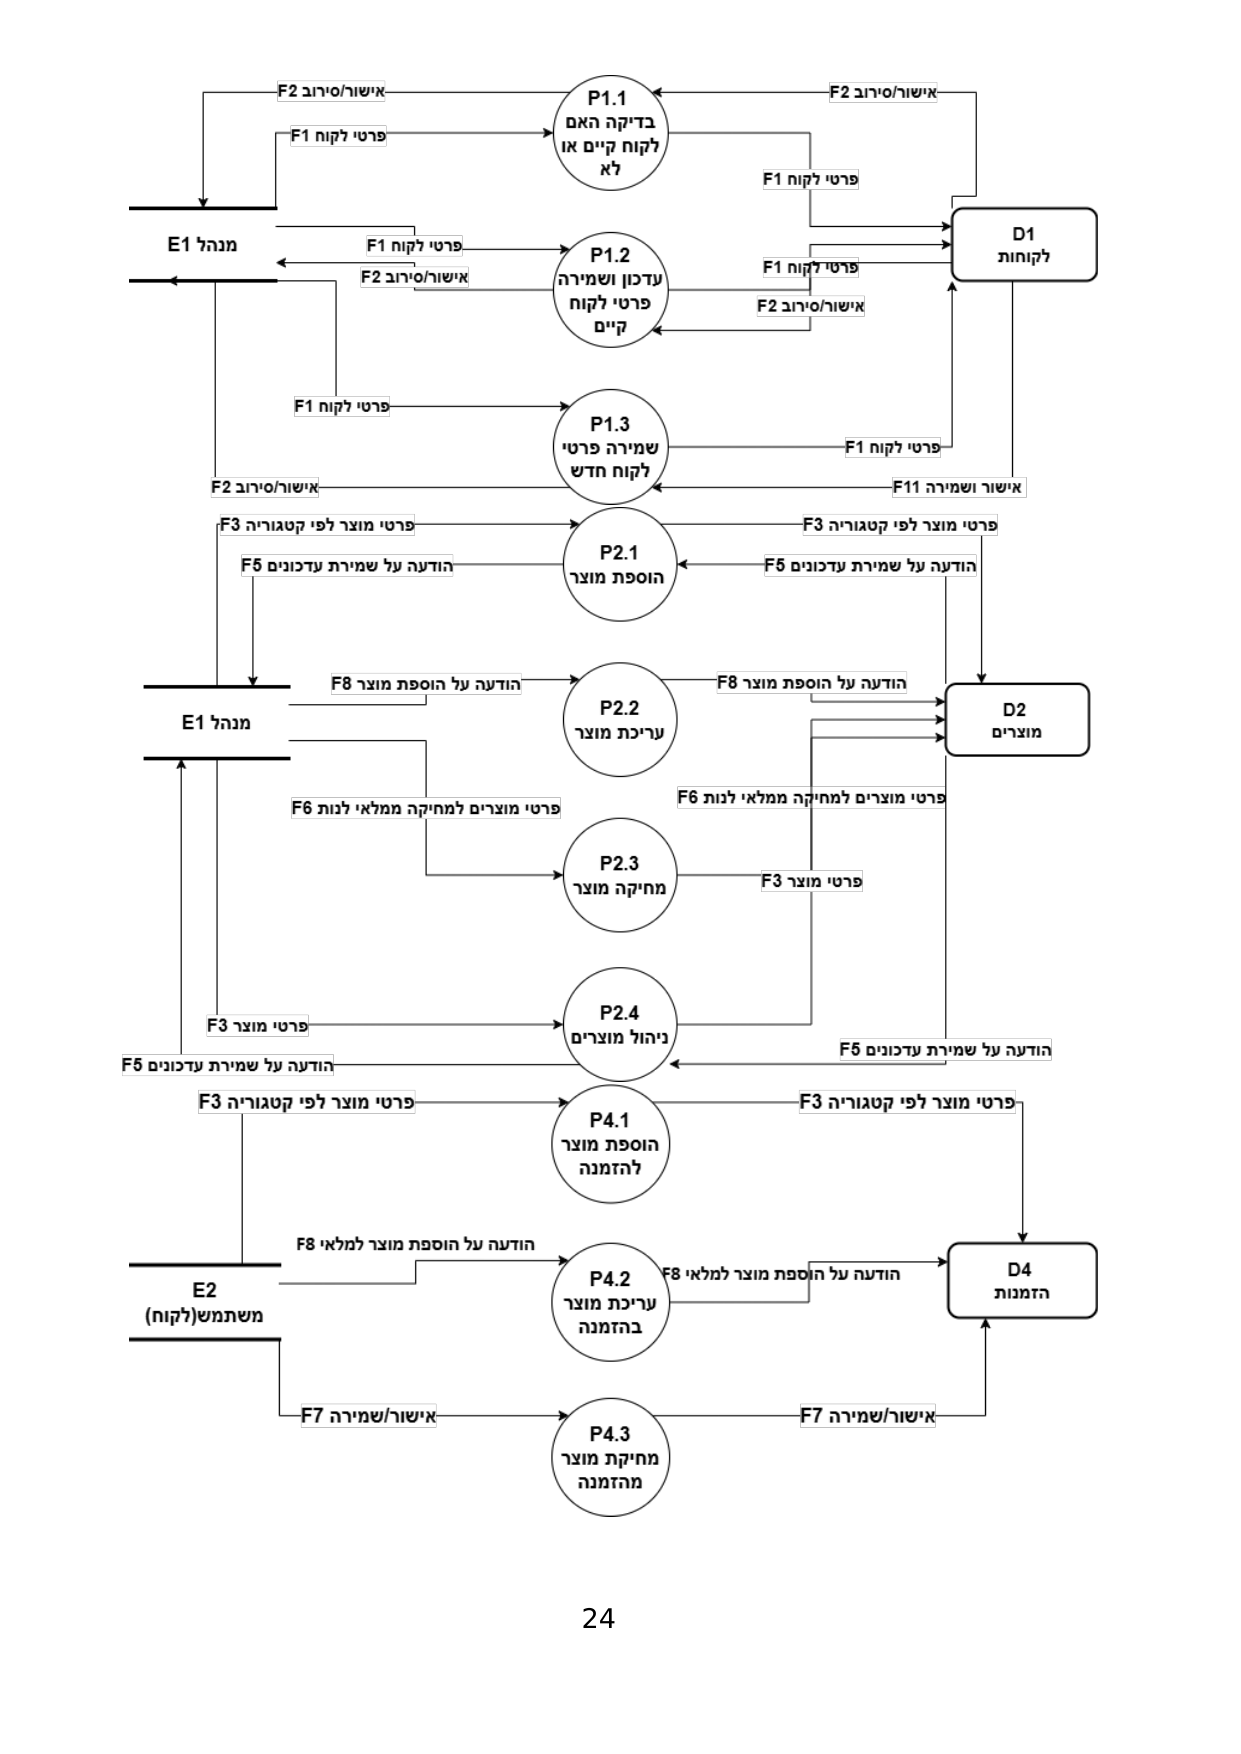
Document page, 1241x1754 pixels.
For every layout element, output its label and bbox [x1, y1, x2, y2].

picture [129, 1084, 1098, 1517]
picture [129, 75, 1098, 505]
picture [121, 507, 1091, 1082]
